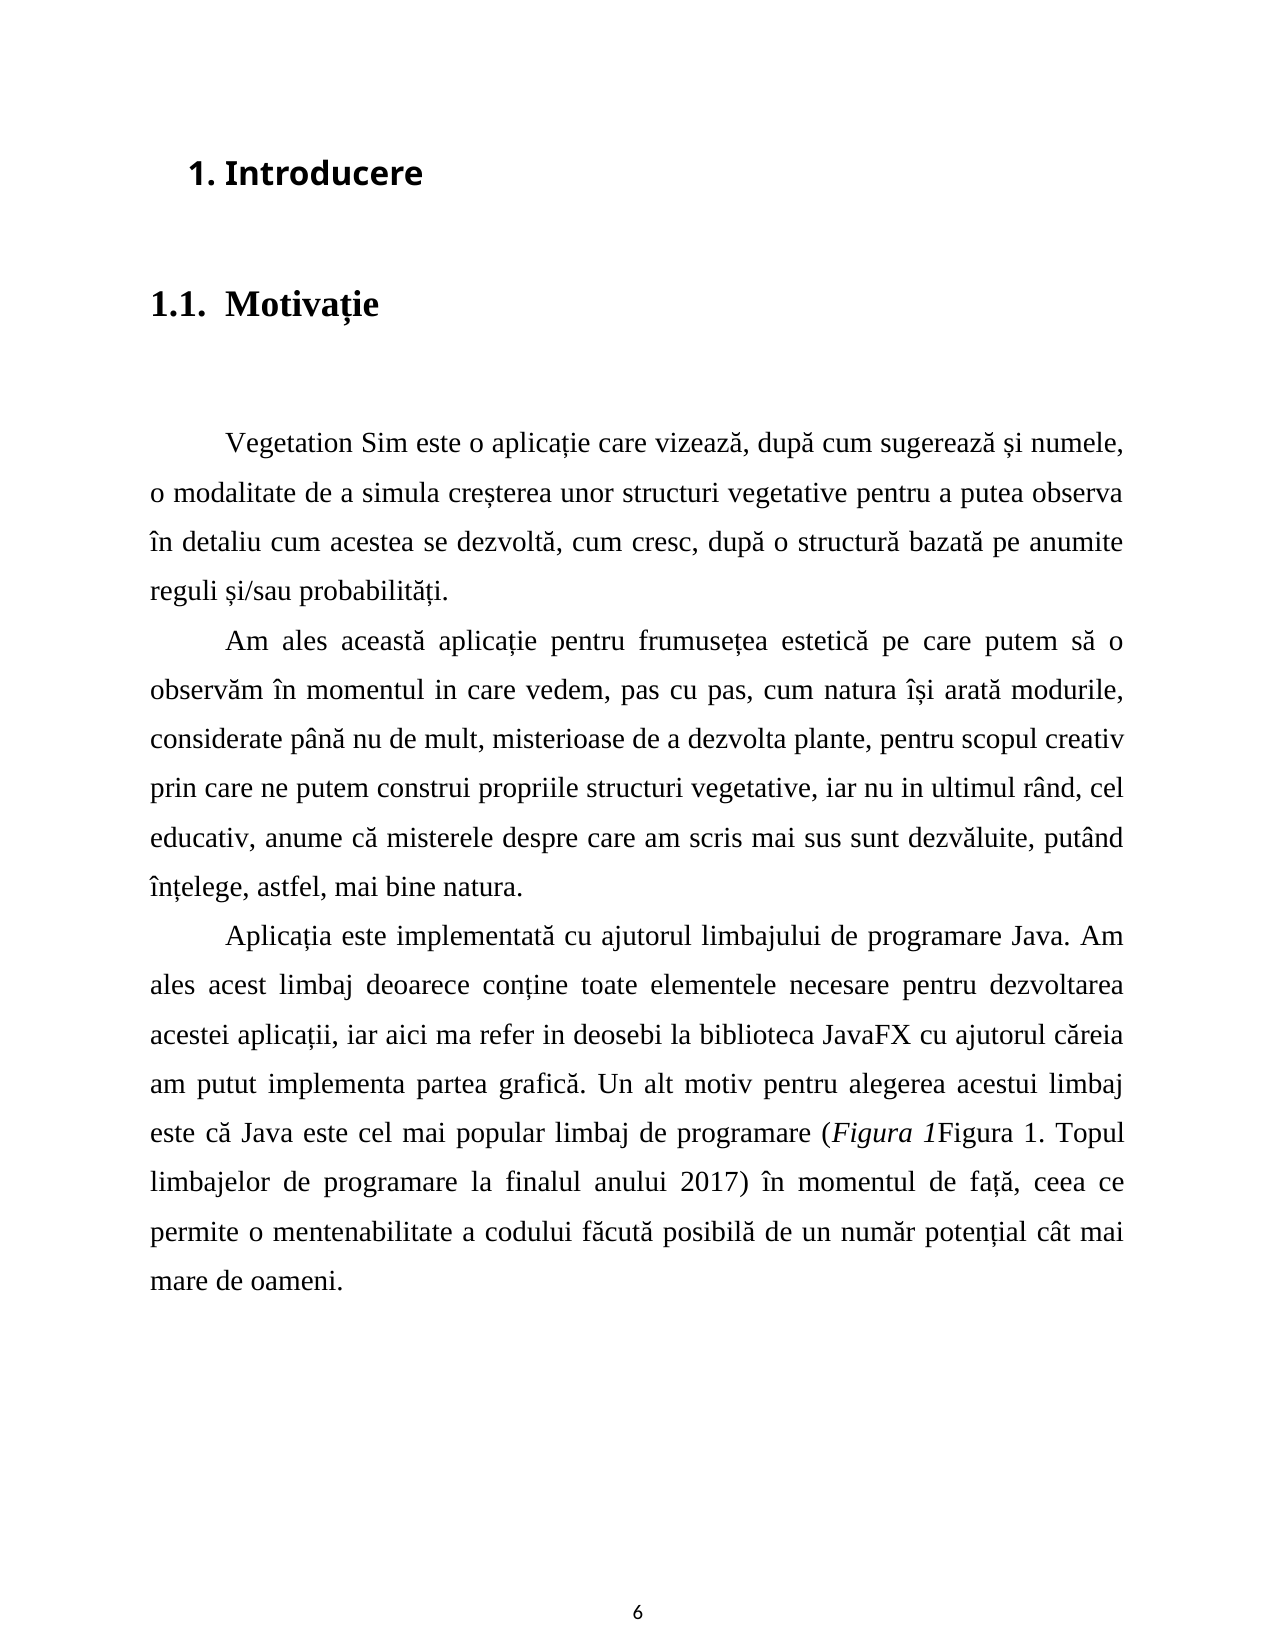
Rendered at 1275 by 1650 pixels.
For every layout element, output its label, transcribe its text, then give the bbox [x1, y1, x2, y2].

text Aplicația este implementată cu ajutorul limbajului de programare Java. Am ales acest limbaj deoarece conține toate elementele necesare pentru dezvoltarea acestei aplicații, iar aici ma refer in deosebi la biblioteca JavaFX cu ajutorul căreia am putut implementa partea grafică. Un alt motiv pentru alegerea acestui limbaj este că Java este cel mai popular limbaj de programare (Figura 1) în momentul de față, ceea ce permite o mentenabilitate a codului făcută posibilă de un număr potențial cât mai mare de oameni. [150, 918, 1125, 1297]
subtitle Introducere [187, 150, 1125, 195]
subtitle Motivație [150, 281, 1125, 324]
text Vegetation Sim este o aplicație care vizează, după cum sugerează și numele, o modalitate de a simula creșterea unor structuri vegetative pentru a putea observa în detaliu cum acestea se dezvoltă, cum cresc, după o structură bazată pe anumite reguli și/sau probabilități. [150, 426, 1125, 607]
text Am ales această aplicație pentru frumusețea estetică pe care putem să o observăm în momentul in care vedem, pas cu pas, cum natura își arată modurile, considerate până nu de mult, misterioase de a dezvolta plante, pentru scopul creativ prin care ne putem construi propriile structuri vegetative, iar nu in ultimul rând, cel educativ, anume că misterele despre care am scris mai sus sunt dezvăluite, putând înțelege, astfel, mai bine natura. [150, 623, 1125, 902]
